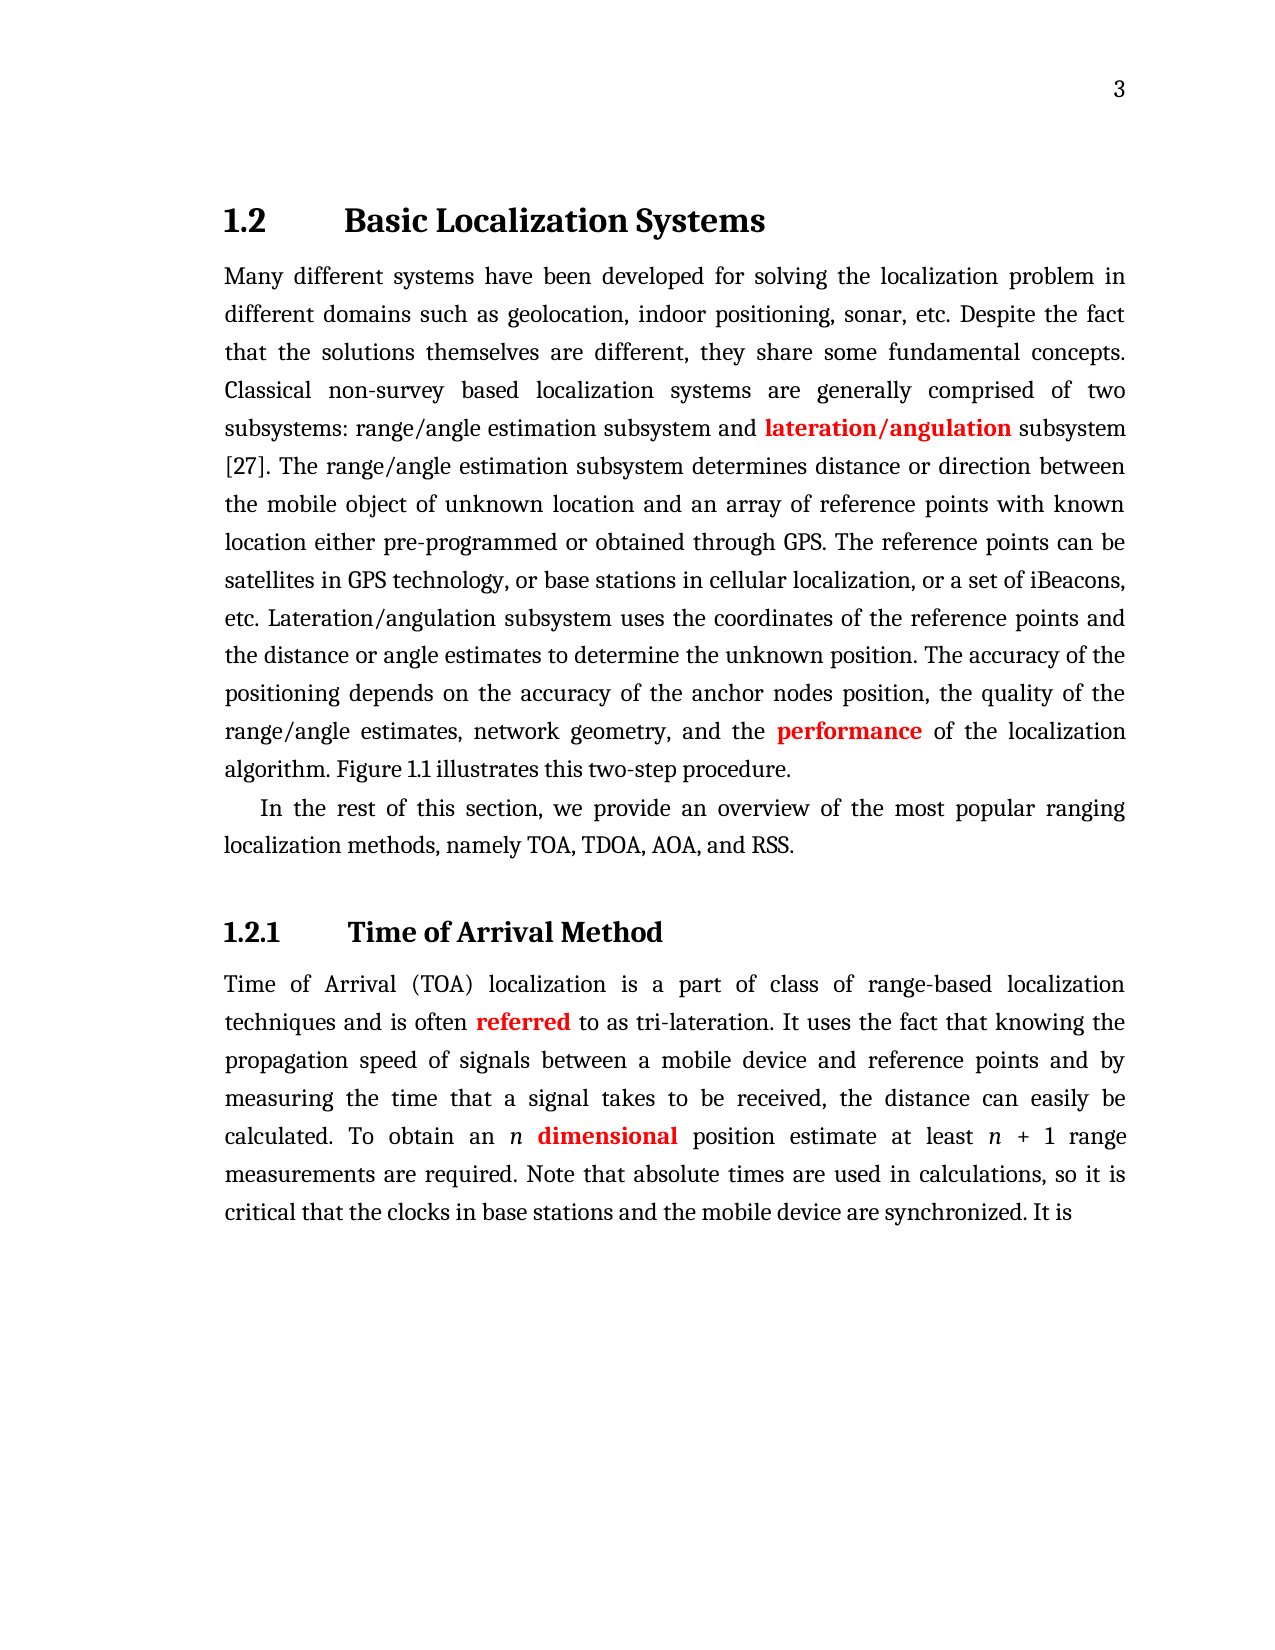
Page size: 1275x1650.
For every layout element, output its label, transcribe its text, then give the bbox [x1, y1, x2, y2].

subtitle 1.2 Basic Localization Systems [223, 200, 1146, 241]
text Many different systems have been developed for solving the localization problem in different domains such as geolocation, indoor positioning, sonar, etc. Despite the fact that the solutions themselves are different, they share some fundamental concepts. Classical non-survey based localization systems are generally comprised of two subsystems: range/angle estimation subsystem and lateration/angulation subsystem [27]. The range/angle estimation subsystem determines distance or direction between the mobile object of unknown location and an array of reference points with known location either pre-programmed or obtained through GPS. The reference points can be satellites in GPS technology, or base stations in cellular localization, or a set of iBeacons, etc. Lateration/angulation subsystem uses the coordinates of the reference points and the distance or angle estimates to determine the unknown position. The accuracy of the positioning depends on the accuracy of the anchor nodes position, the quality of the range/angle estimates, network geometry, and the performance of the localization algorithm. Figure 1.1 illustrates this two-step procedure. [223, 262, 1127, 784]
text Time of Arrival (TOA) localization is a part of class of range-based localization techniques and is often referred to as tri-lateration. It uses the fact that knowing the propagation speed of signals between a mobile device and reference points and by measuring the time that a signal takes to be received, the distance can easily be calculated. To obtain an n dimensional position estimate at least n + 1 range measurements are required. Note that absolute times are used in calculations, so it is critical that the clocks in base stations and the mobile device are synchronized. It is [223, 970, 1127, 1226]
text In the rest of this section, we provide an overview of the most popular ranging localization methods, namely TOA, TDOA, AOA, and RSS. [223, 793, 1127, 860]
subtitle 1.2.1 Time of Arrival Method [223, 916, 1146, 950]
